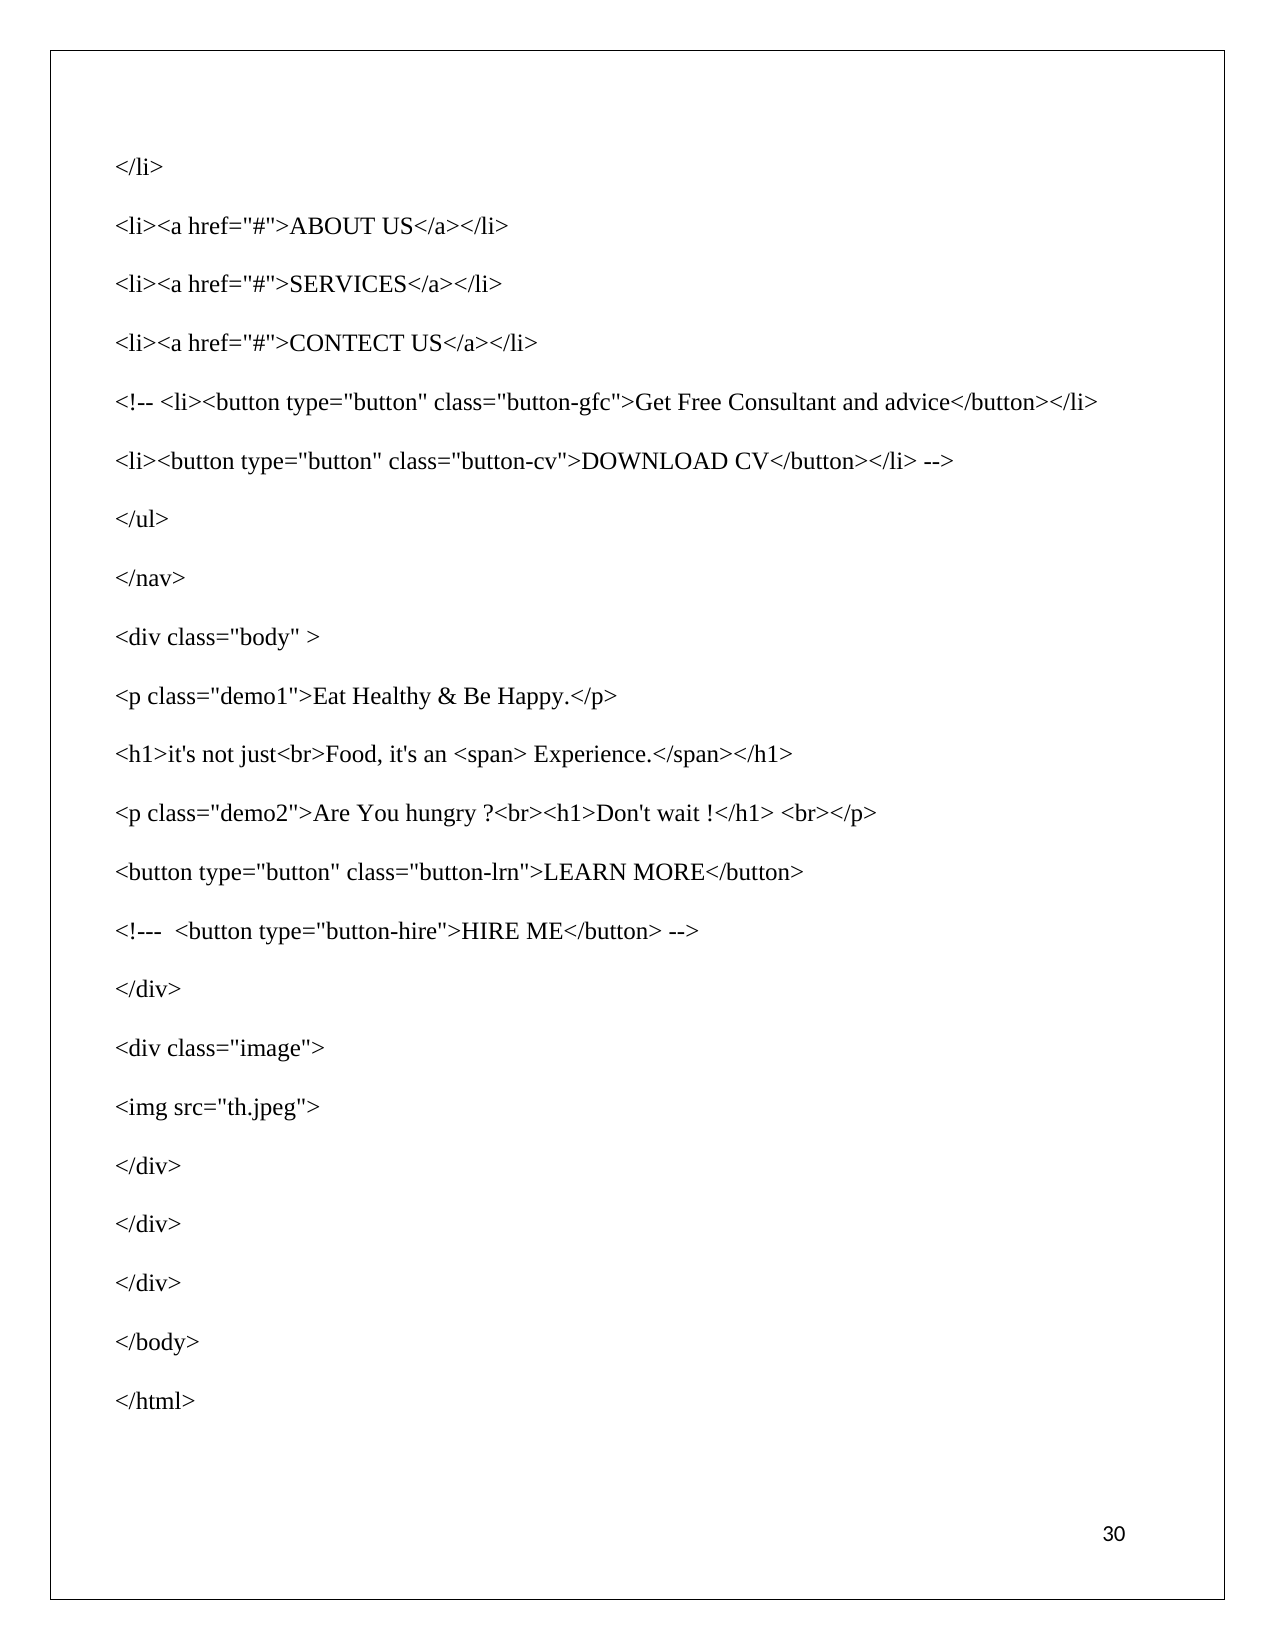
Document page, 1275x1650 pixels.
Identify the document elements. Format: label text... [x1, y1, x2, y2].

text </body> [114, 1327, 1173, 1356]
text <!-- <li><button type="button" class="button-gfc">Get Free Consultant and advice</button></li> [114, 387, 1173, 416]
text </li> [114, 152, 1173, 181]
text <!--- <button type="button-hire">HIRE ME</button> --> [114, 916, 1173, 944]
text </ul> [114, 504, 1173, 533]
text </div> [114, 1209, 1173, 1238]
text <p class="demo2">Are You hungry ?<br><h1>Don't wait !</h1> <br></p> [114, 798, 1173, 827]
text <img src="th.jpeg"> [114, 1092, 1173, 1121]
text <li><a href="#">SERVICES</a></li> [114, 269, 1173, 298]
text <div class="body" > [114, 622, 1173, 651]
text </div> [114, 974, 1173, 1003]
text </div> [114, 1151, 1173, 1179]
text </nav> [114, 563, 1173, 592]
text <h1>it's not just<br>Food, it's an <span> Experience.</span></h1> [114, 739, 1173, 768]
text <div class="image"> [114, 1033, 1173, 1062]
text <li><button type="button" class="button-cv">DOWNLOAD CV</button></li> --> [114, 446, 1173, 474]
text <li><a href="#">CONTECT US</a></li> [114, 328, 1173, 357]
text </html> [114, 1386, 1173, 1414]
text <button type="button" class="button-lrn">LEARN MORE</button> [114, 857, 1173, 886]
text <p class="demo1">Eat Healthy & Be Happy.</p> [114, 681, 1173, 709]
text <li><a href="#">ABOUT US</a></li> [114, 211, 1173, 239]
text </div> [114, 1268, 1173, 1297]
